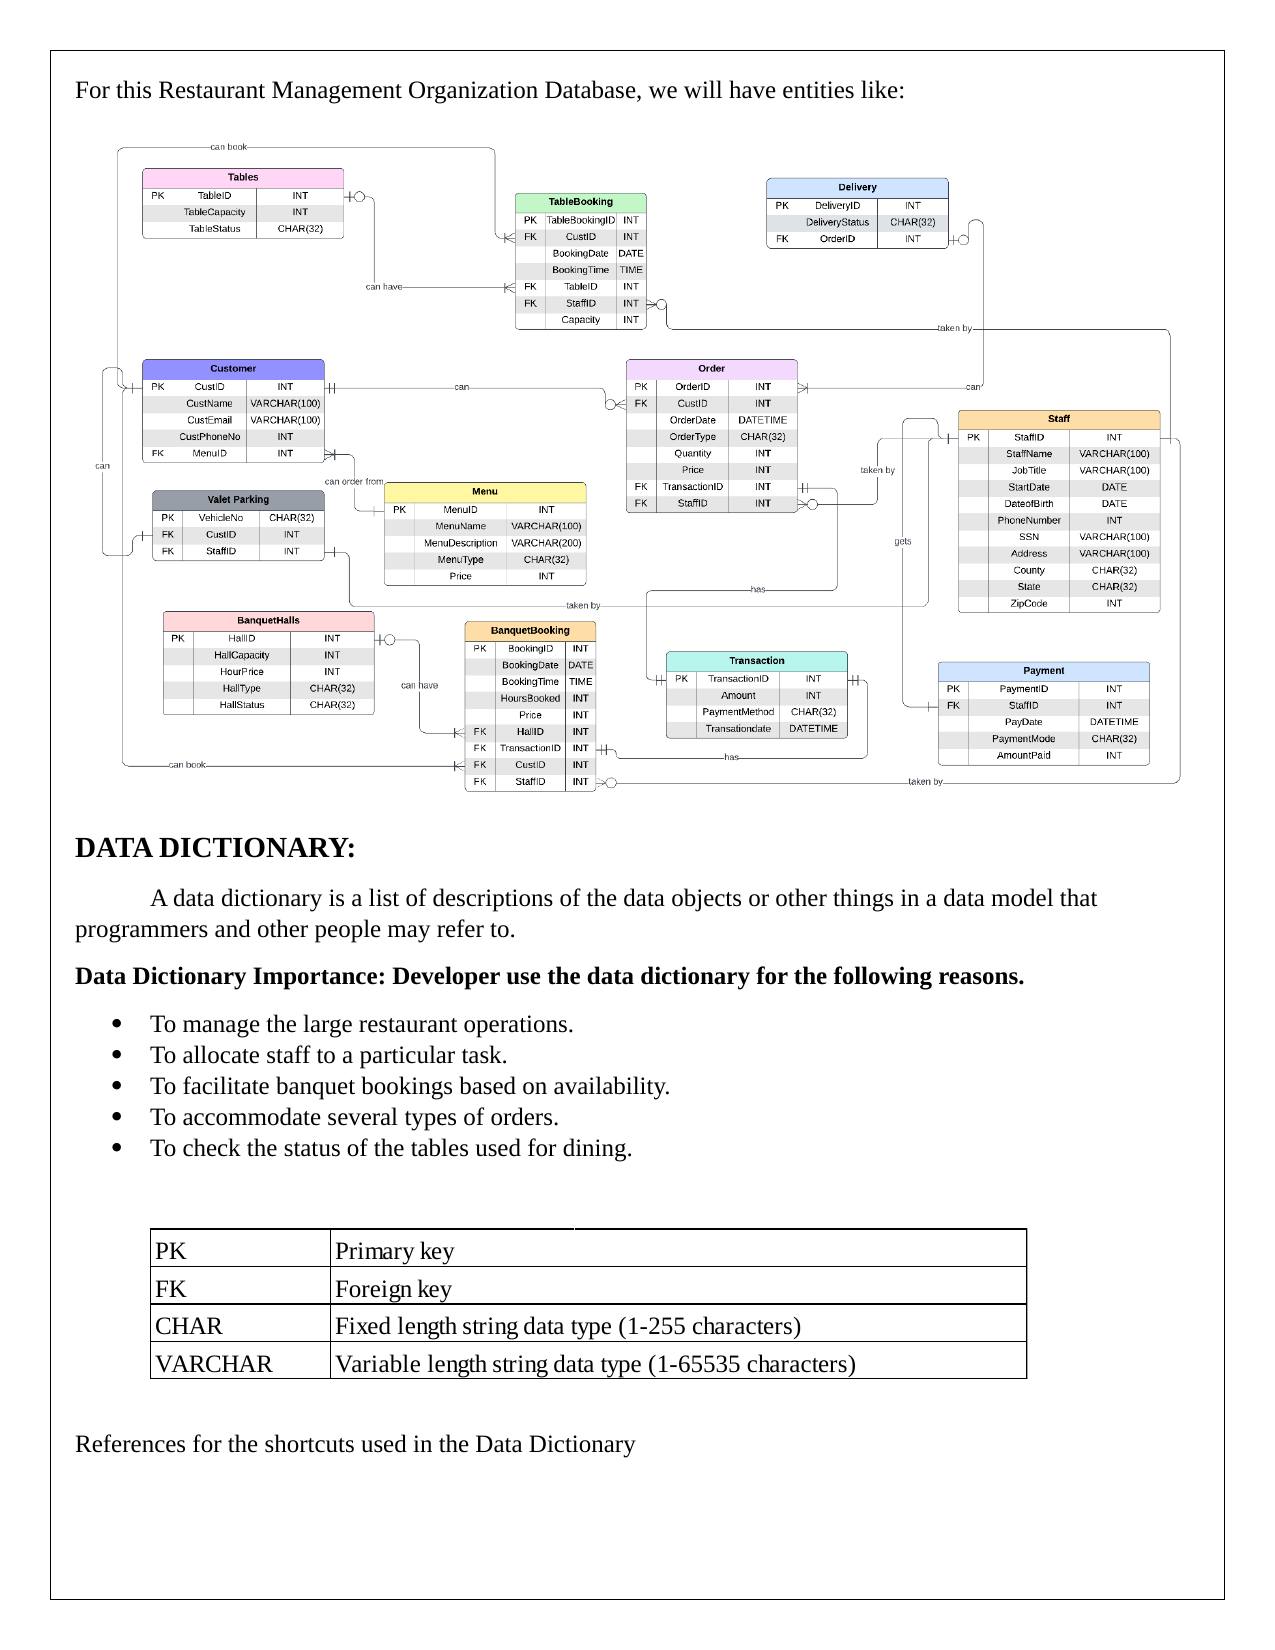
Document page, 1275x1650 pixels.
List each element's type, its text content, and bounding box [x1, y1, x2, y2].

text DATA DICTIONARY: [75, 830, 1200, 863]
list To allocate staff to a particular task. [112, 1040, 1200, 1069]
list To manage the large restaurant operations. [112, 1009, 1200, 1038]
text References for the shortcuts used in the Data Dictionary [75, 1429, 1200, 1458]
text A data dictionary is a list of descriptions of the data objects or other things in a data model that programmers and other people may refer to. [75, 883, 1200, 942]
picture [75, 122, 1200, 811]
text Data Dictionary Importance: Developer use the data dictionary for the following reasons. [75, 961, 1200, 990]
list To check the status of the tables used for dining. [112, 1133, 1200, 1162]
list To accommodate several types of orders. [112, 1102, 1200, 1131]
text For this Restaurant Management Organization Database, we will have entities like: [75, 75, 1200, 104]
list To facilitate banquet bookings based on availability. [112, 1071, 1200, 1100]
